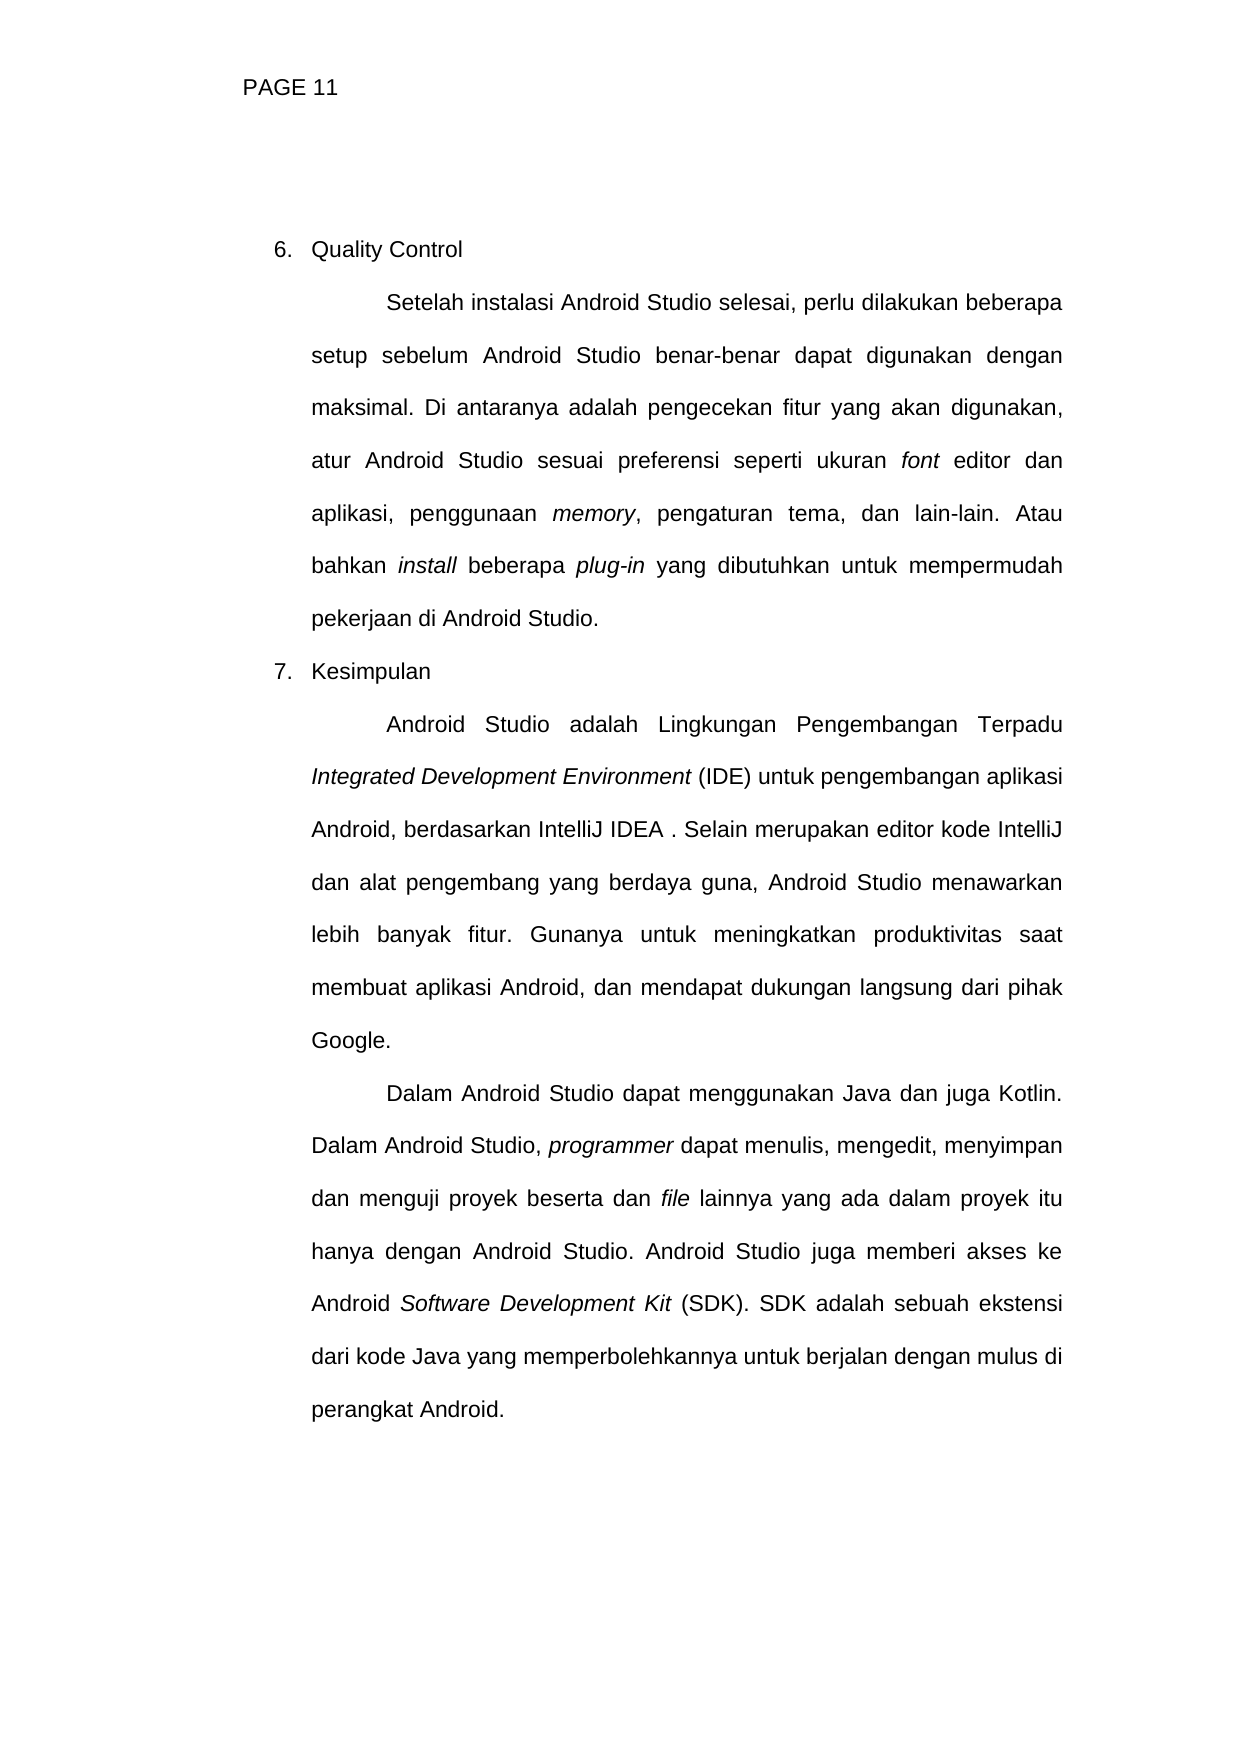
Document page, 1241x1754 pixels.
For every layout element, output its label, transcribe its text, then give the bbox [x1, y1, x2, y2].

text Setelah instalasi Android Studio selesai, perlu dilakukan beberapa setup sebelum Android Studio benar-benar dapat digunakan dengan maksimal. Di antaranya adalah pengecekan fitur yang akan digunakan, atur Android Studio sesuai preferensi seperti ukuran font editor dan aplikasi, penggunaan memory, pengaturan tema, dan lain-lain. Atau bahkan install beberapa plug-in yang dibutuhkan untuk mempermudah pekerjaan di Android Studio. [311, 289, 1063, 632]
title Quality Control [274, 236, 1063, 263]
title Kesimpulan [274, 658, 1063, 684]
text Dalam Android Studio dapat menggunakan Java dan juga Kotlin. Dalam Android Studio, programmer dapat menulis, mengedit, menyimpan dan menguji proyek beserta dan file lainnya yang ada dalam proyek itu hanya dengan Android Studio. Android Studio juga memberi akses ke Android Software Development Kit (SDK). SDK adalah sebuah ekstensi dari kode Java yang memperbolehkannya untuk berjalan dengan mulus di perangkat Android. [311, 1079, 1063, 1422]
text Android Studio adalah Lingkungan Pengembangan Terpadu Integrated Development Environment (IDE) untuk pengembangan aplikasi Android, berdasarkan IntelliJ IDEA . Selain merupakan editor kode IntelliJ dan alat pengembang yang berdaya guna, Android Studio menawarkan lebih banyak fitur. Gunanya untuk meningkatkan produktivitas saat membuat aplikasi Android, dan mendapat dukungan langsung dari pihak Google. [311, 711, 1063, 1053]
